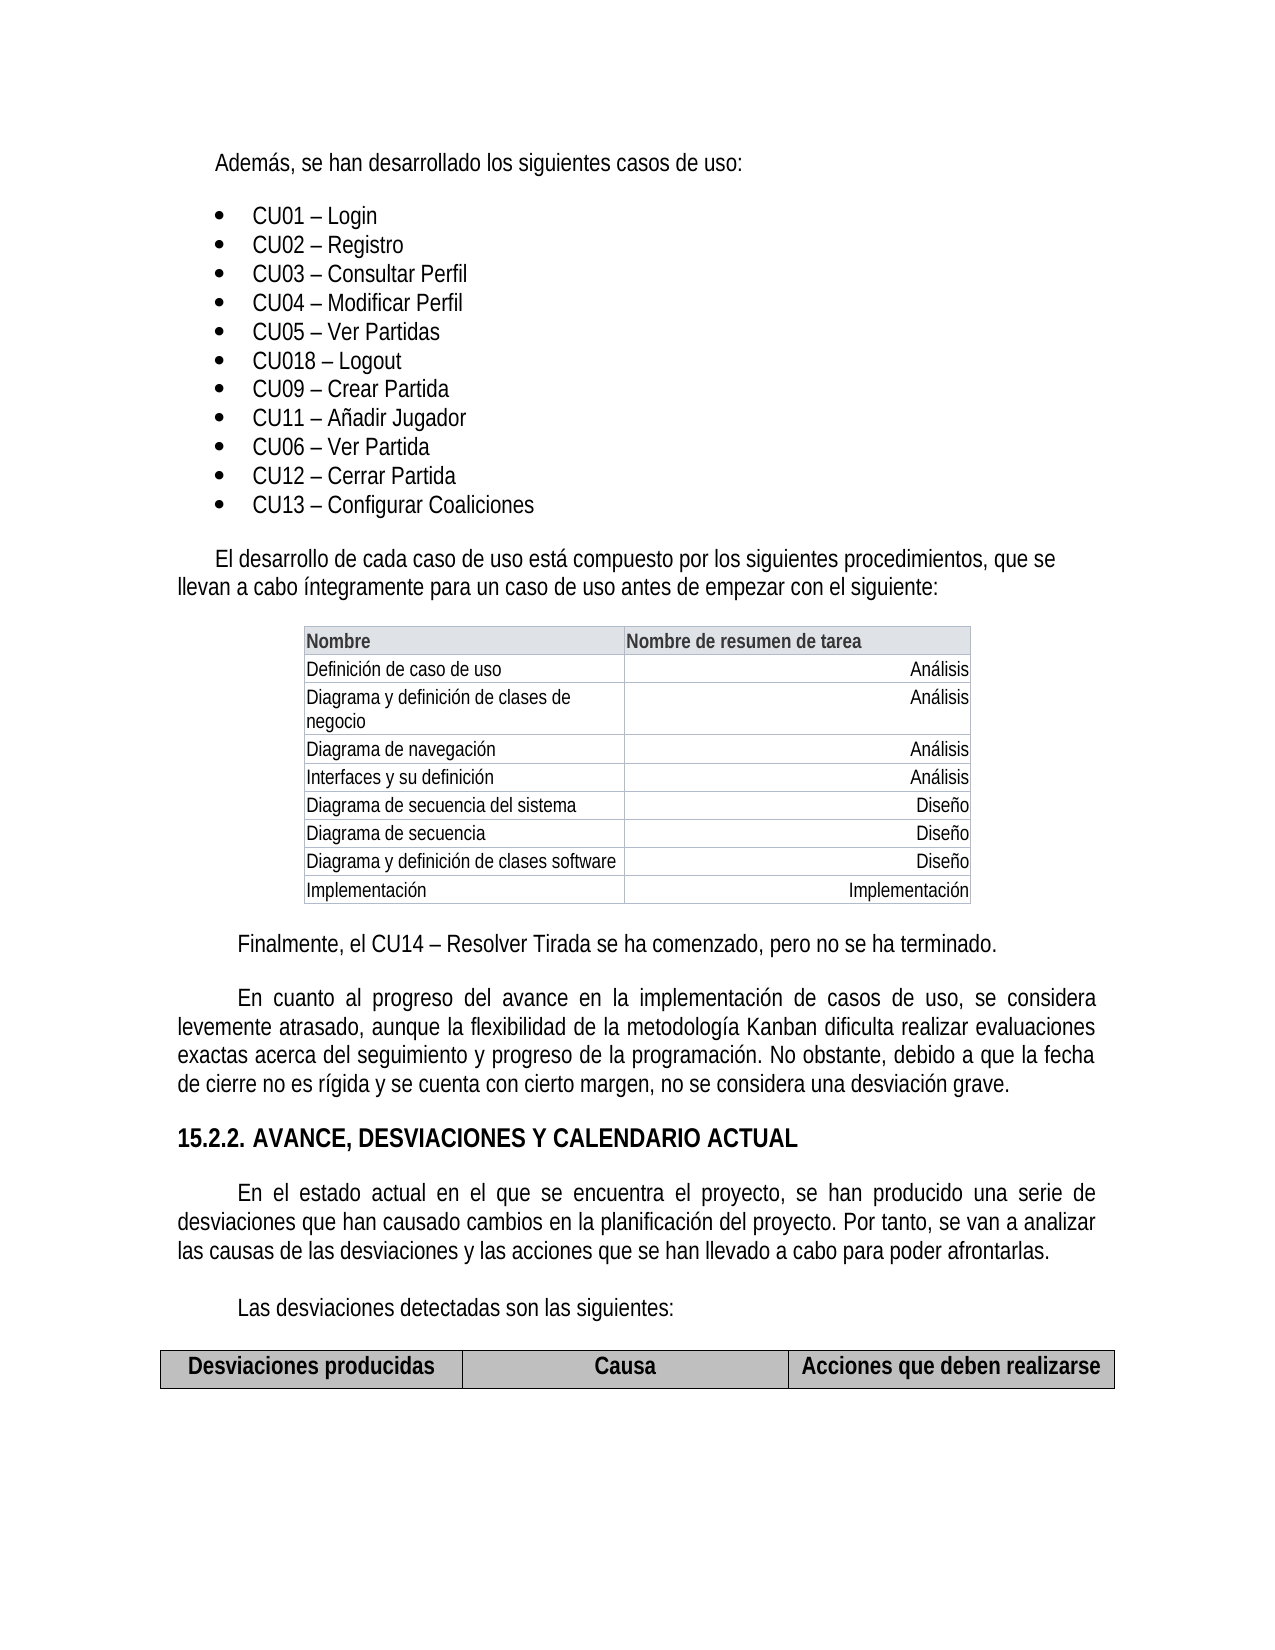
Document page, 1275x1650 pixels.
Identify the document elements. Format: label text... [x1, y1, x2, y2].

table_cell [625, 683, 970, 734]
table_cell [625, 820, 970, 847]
list CU13 – Configurar Coaliciones [215, 490, 1098, 519]
list CU018 – Logout [215, 346, 1098, 374]
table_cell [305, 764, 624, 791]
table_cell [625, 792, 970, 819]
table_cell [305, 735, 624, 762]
text Finalmente, el CU14 – Resolver Tirada se ha comenzado, pero no se ha terminado. [177, 929, 1098, 958]
text Las desviaciones detectadas son las siguientes: [177, 1293, 1098, 1322]
list CU05 – Ver Partidas [215, 317, 1098, 346]
text En el estado actual en el que se encuentra el proyecto, se han producido una serie de desviaciones que han causado cambios en la planificación del proyecto. Por tanto, se van a analizar las causas de las desviaciones y las acciones que se han llevado a cabo para poder afrontarlas. [177, 1178, 1098, 1264]
list CU01 – Login [215, 201, 1098, 230]
text En cuanto al progreso del avance en la implementación de casos de uso, se considera levemente atrasado, aunque la flexibilidad de la metodología Kanban dificulta realizar evaluaciones exactas acerca del seguimiento y progreso de la programación. No obstante, debido a que la fecha de cierre no es rígida y se cuenta con cierto margen, no se considera una desviación grave. [177, 983, 1098, 1097]
list CU06 – Ver Partida [215, 432, 1098, 461]
list CU04 – Modificar Perfil [215, 288, 1098, 317]
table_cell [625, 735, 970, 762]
list CU11 – Añadir Jugador [215, 403, 1098, 432]
text Además, se han desarrollado los siguientes casos de uso: [177, 148, 1098, 176]
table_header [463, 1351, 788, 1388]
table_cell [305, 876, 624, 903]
subtitle AVANCE, DESVIACIONES Y CALENDARIO ACTUAL [177, 1122, 1098, 1153]
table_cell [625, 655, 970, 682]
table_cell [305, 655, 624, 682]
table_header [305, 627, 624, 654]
list CU02 – Registro [215, 230, 1098, 259]
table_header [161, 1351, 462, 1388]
list CU03 – Consultar Perfil [215, 259, 1098, 288]
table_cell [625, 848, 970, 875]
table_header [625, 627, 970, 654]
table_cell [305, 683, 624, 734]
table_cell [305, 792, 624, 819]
list CU09 – Crear Partida [215, 374, 1098, 403]
text El desarrollo de cada caso de uso está compuesto por los siguientes procedimientos, que se llevan a cabo íntegramente para un caso de uso antes de empezar con el siguiente: [177, 544, 1098, 601]
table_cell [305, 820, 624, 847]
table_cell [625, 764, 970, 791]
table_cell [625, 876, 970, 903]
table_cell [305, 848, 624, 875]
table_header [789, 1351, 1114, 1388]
list CU12 – Cerrar Partida [215, 461, 1098, 490]
